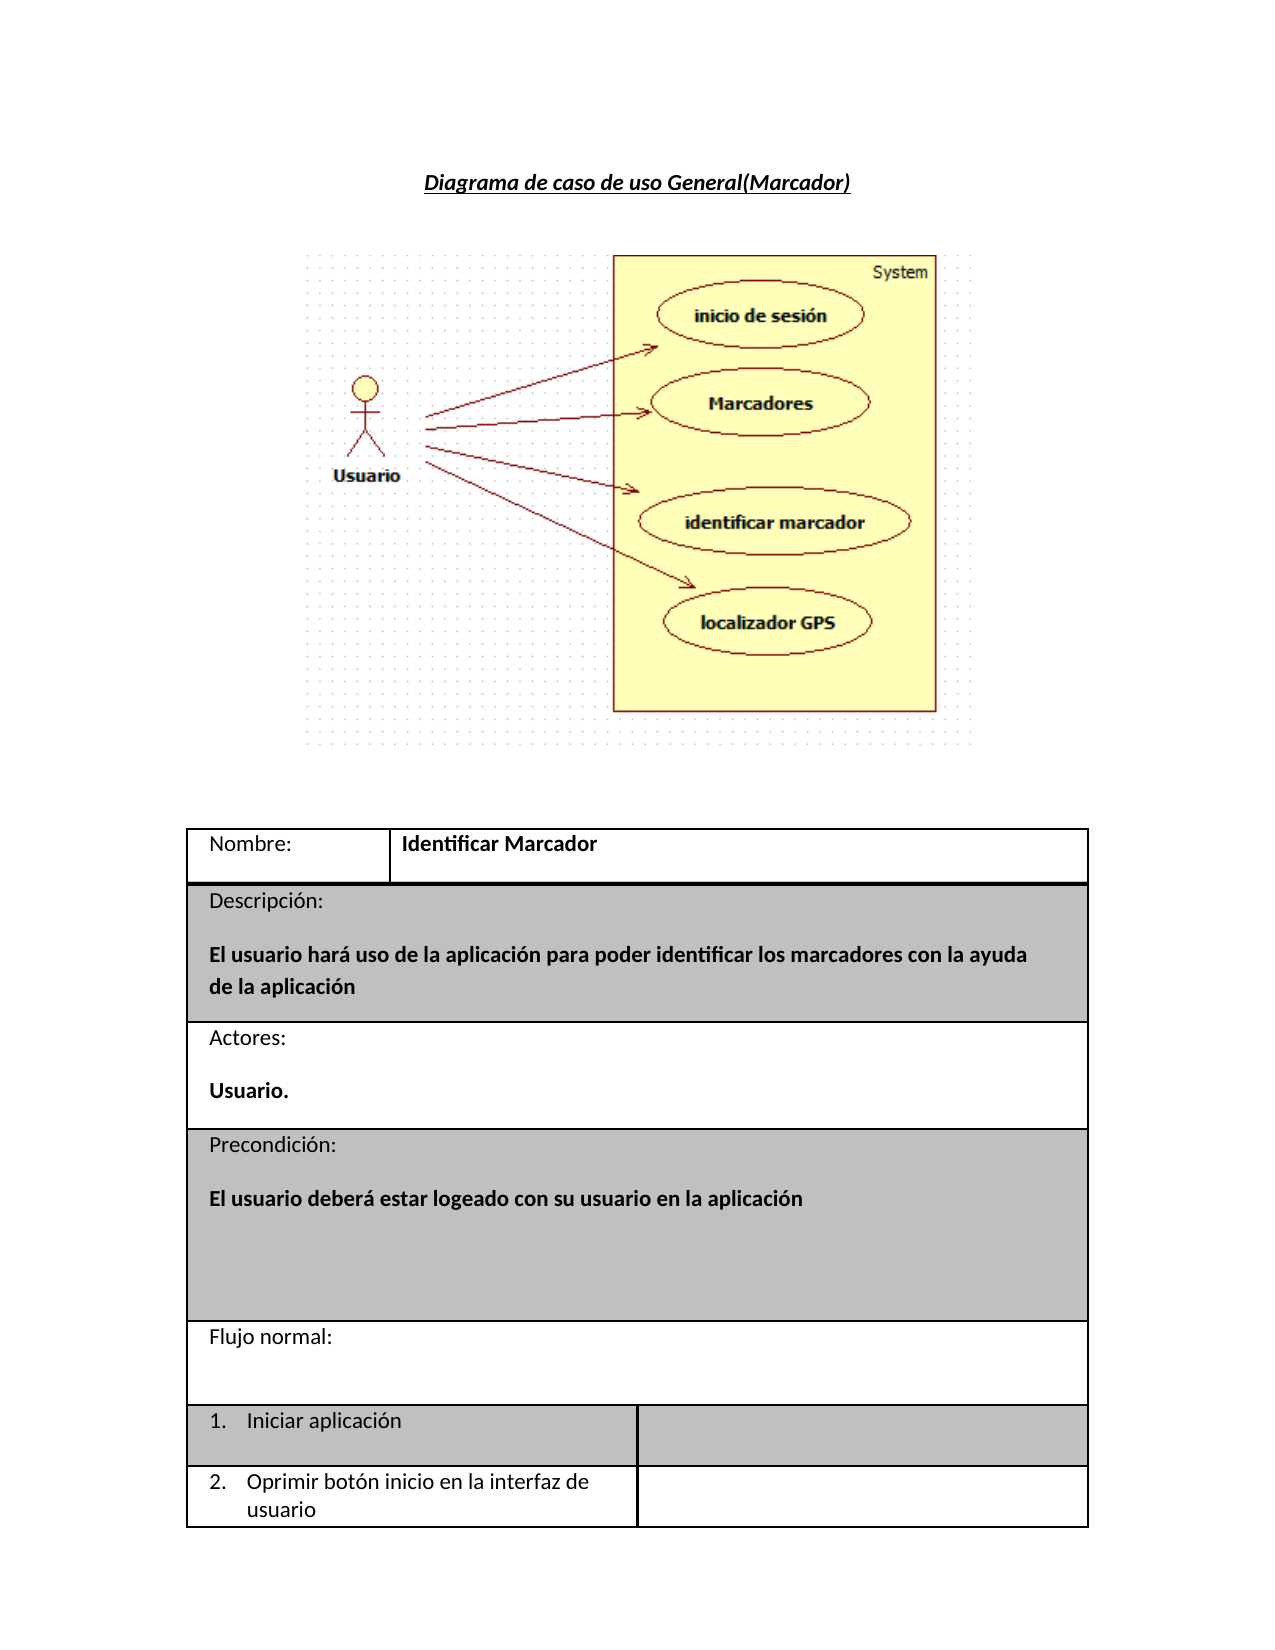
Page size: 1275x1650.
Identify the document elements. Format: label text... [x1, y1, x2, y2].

table_cell Descripción: El usuario hará uso de la aplicación para poder identificar los marcadores con la ayuda de la aplicación [188, 886, 1087, 1021]
table_header Identificar Marcador [391, 830, 1087, 881]
table_cell Oprimir botón inicio en la interfaz de usuario [188, 1467, 636, 1526]
table_cell Iniciar aplicación [188, 1406, 636, 1465]
table_cell [639, 1406, 1087, 1465]
table_cell [639, 1467, 1087, 1526]
table_header Nombre: [188, 830, 389, 881]
picture [296, 255, 979, 750]
table_cell Precondición: El usuario deberá estar logeado con su usuario en la aplicación [188, 1130, 1087, 1320]
table_cell Actores: Usuario. [188, 1023, 1087, 1128]
table_cell Flujo normal: [188, 1322, 1087, 1404]
text Diagrama de caso de uso General(Marcador) [79, 168, 1196, 197]
